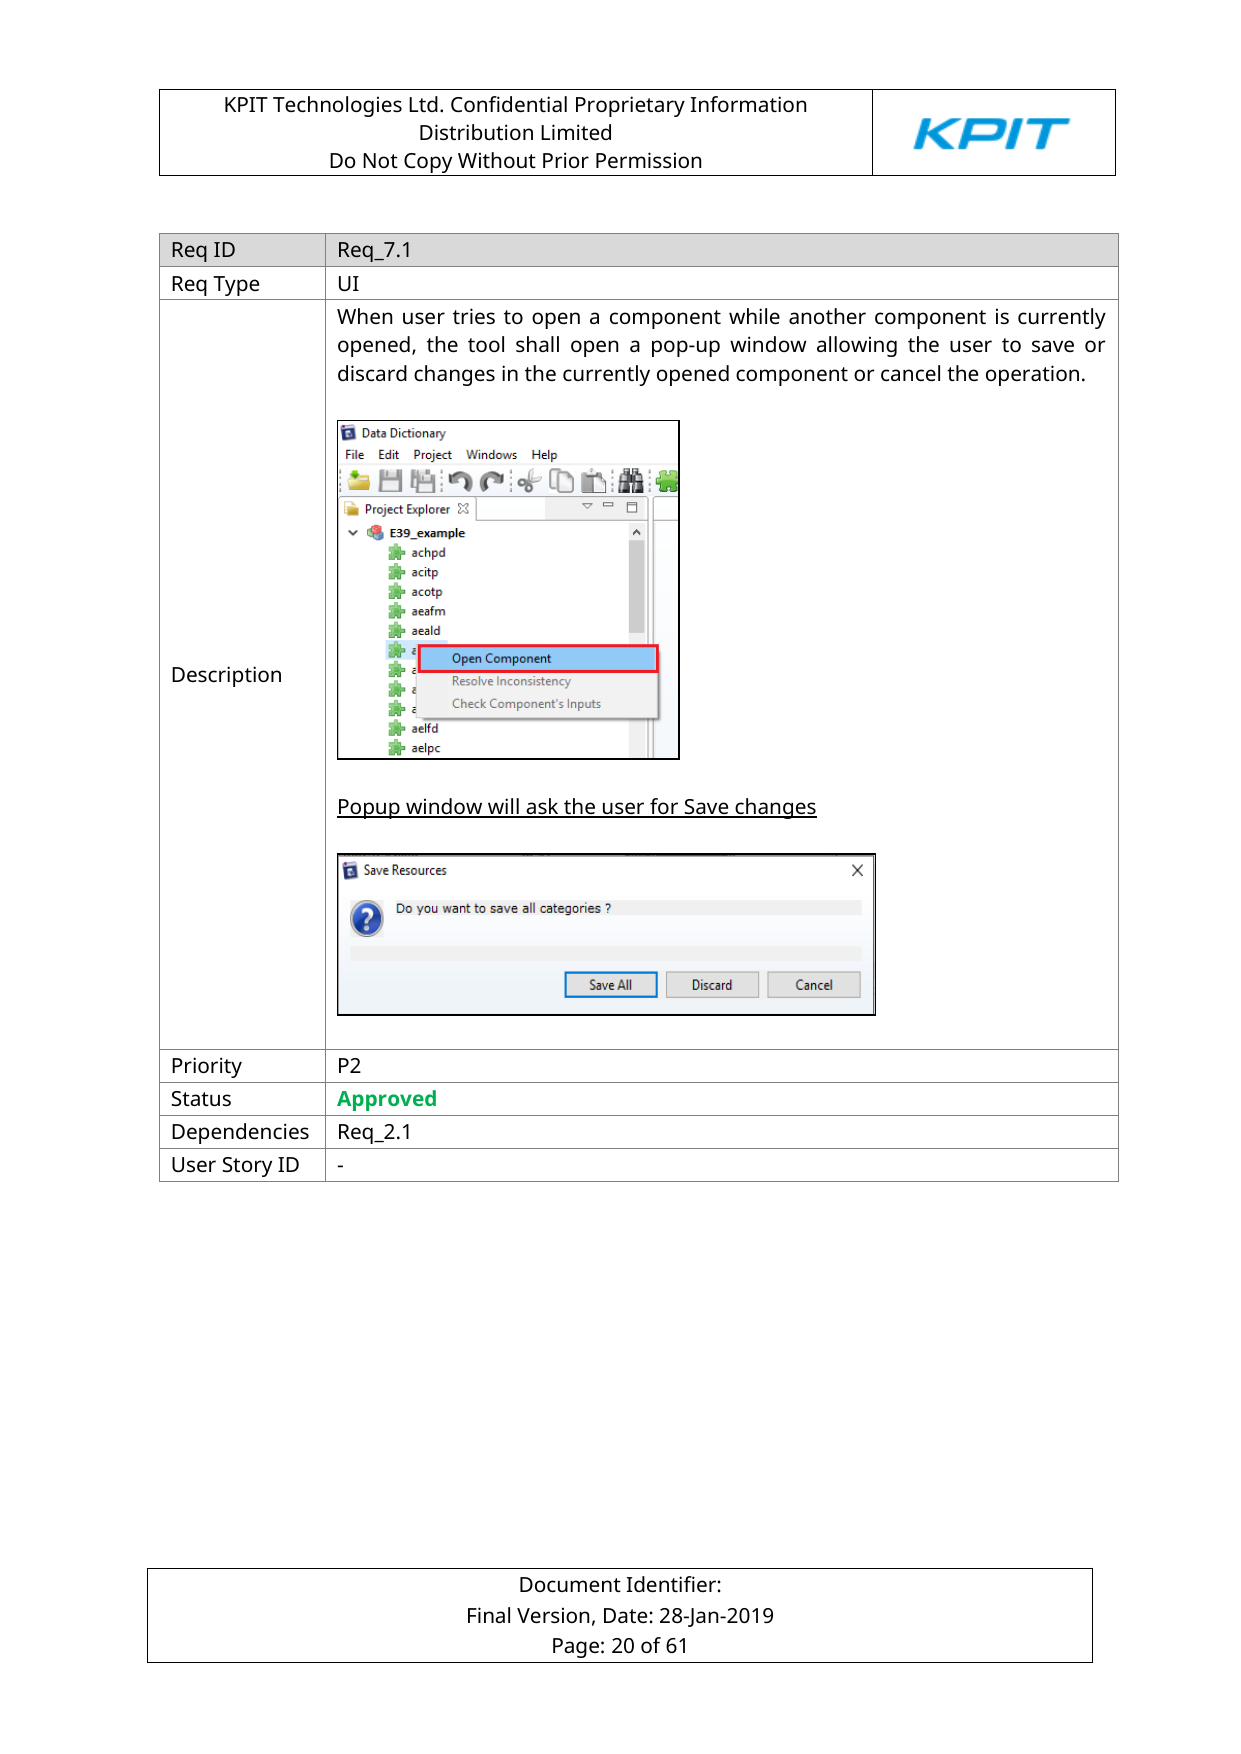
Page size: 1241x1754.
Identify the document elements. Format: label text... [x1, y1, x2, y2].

table_cell Dependencies [160, 1116, 325, 1148]
table_cell Priority [160, 1050, 325, 1082]
table_header Req_7.1 [326, 234, 1118, 266]
table_header Req ID [160, 234, 325, 266]
table_cell UI [326, 267, 1118, 299]
table_cell User Story ID [160, 1149, 325, 1181]
table_cell - [326, 1149, 1118, 1181]
table_cell P2 [326, 1050, 1118, 1082]
table_cell Approved [326, 1083, 1118, 1115]
table_cell Description [160, 300, 325, 1048]
picture [338, 421, 678, 758]
table_cell When user tries to open a component while another component is currently opened, the tool shall open a pop-up window allowing the user to save or discard changes in the currently opened component or cancel the operation. Popup window will ask the user for Save changes [326, 300, 1118, 1048]
table_cell Status [160, 1083, 325, 1115]
picture [338, 855, 875, 1014]
table_cell Req_2.1 [326, 1116, 1118, 1148]
picture [894, 103, 1092, 162]
table_cell Req Type [160, 267, 325, 299]
